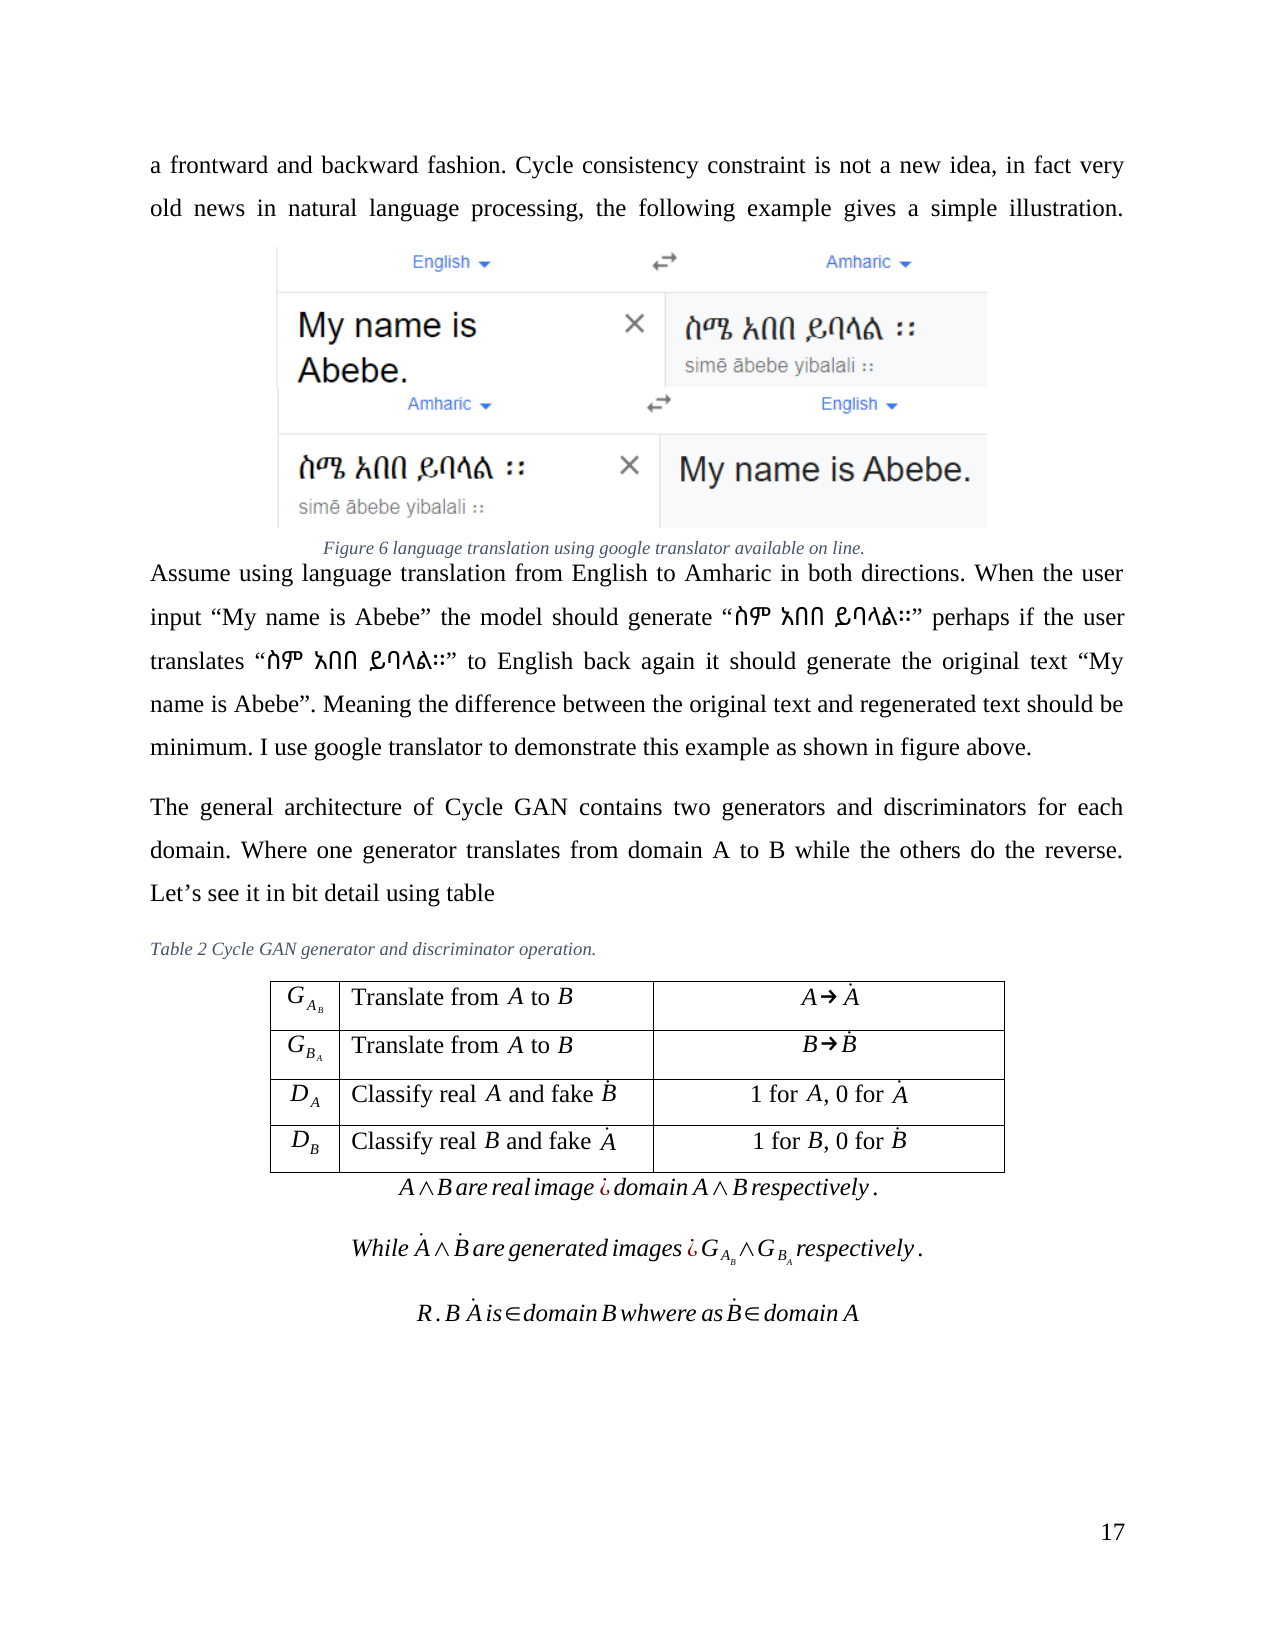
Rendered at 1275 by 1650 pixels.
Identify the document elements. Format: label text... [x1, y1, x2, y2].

text Table 2 Cycle GAN generator and discriminator operation. [150, 938, 1125, 960]
table_cell 1 for , 0 for [654, 1126, 1004, 1172]
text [150, 150, 1125, 761]
table_cell 1 for , 0 for [654, 1080, 1004, 1125]
table_cell Translate from to [340, 1031, 653, 1078]
table_cell [271, 1126, 339, 1172]
picture [274, 247, 988, 528]
table_cell Classify real and fake [340, 1080, 653, 1125]
table_cell [271, 1031, 339, 1078]
table_cell [271, 1080, 339, 1125]
table_header [654, 982, 1004, 1029]
table_header Translate from to [340, 982, 653, 1029]
table_header [271, 982, 339, 1029]
text The general architecture of Cycle GAN contains two generators and discriminators for each domain. Where one generator translates from domain A to B while the others do the reverse. Let’s see it in bit detail using table [150, 792, 1125, 907]
table_cell [654, 1031, 1004, 1078]
table_cell Classify real and fake [340, 1126, 653, 1172]
